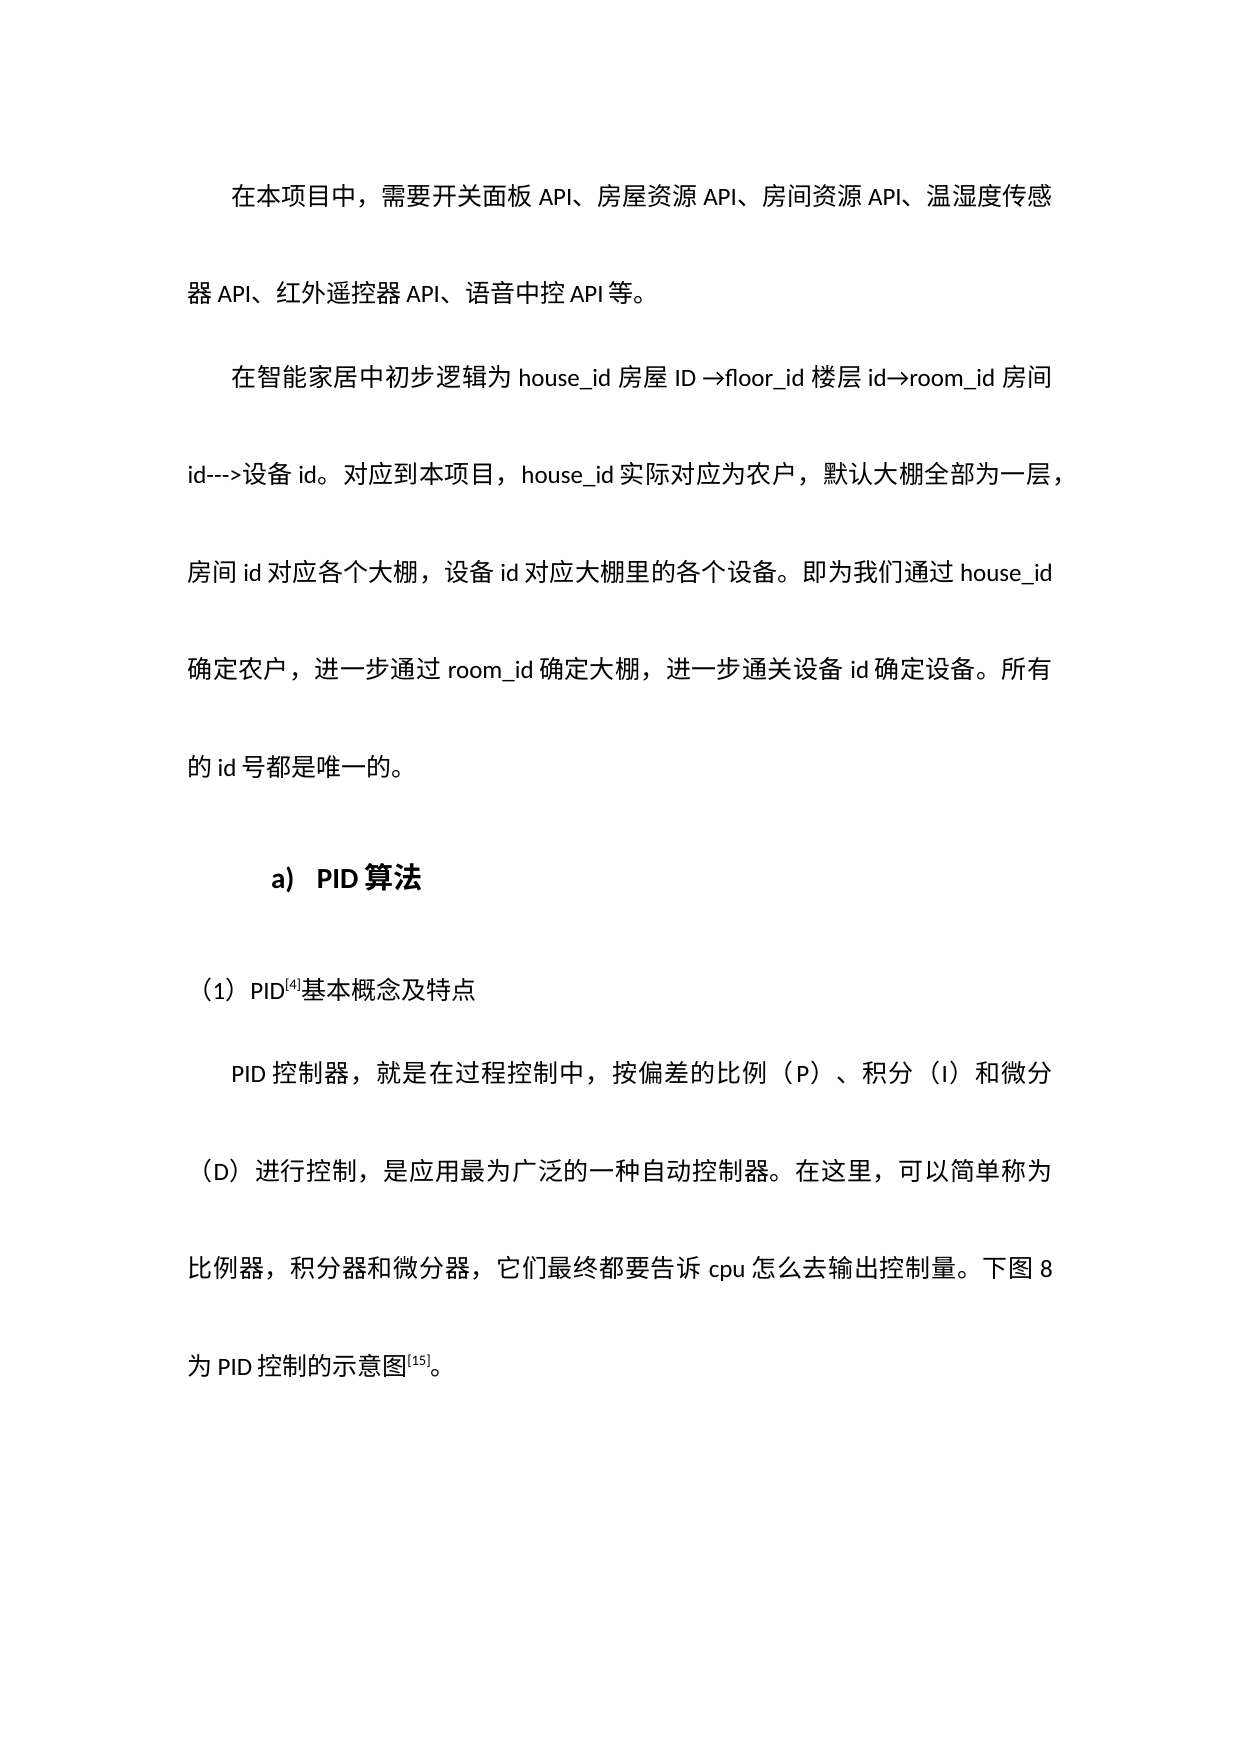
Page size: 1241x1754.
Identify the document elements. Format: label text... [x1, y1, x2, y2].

text 在本项目中，需要开关面板API、房屋资源API、房间资源API、温湿度传感器API、红外遥控器API、语音中控API等。 [187, 162, 1053, 324]
subtitle PID算法 [271, 843, 1053, 908]
text PID控制器，就是在过程控制中，按偏差的比例（P）、积分（I）和微分（D）进行控制，是应用最为广泛的一种自动控制器。在这里，可以简单称为比例器，积分器和微分器，它们最终都要告诉cpu怎么去输出控制量。下图8为PID控制的示意图[15]。 [187, 1039, 1053, 1397]
list PID[4]基本概念及特点 [187, 956, 1053, 1021]
text 在智能家居中初步逻辑为house_id 房屋ID →floor_id 楼层id→room_id 房间id--->设备id。对应到本项目，house_id实际对应为农户，默认大棚全部为一层，房间id对应各个大棚，设备id对应大棚里的各个设备。即为我们通过house_id确定农户，进一步通过room_id确定大棚，进一步通关设备id确定设备。所有的id号都是唯一的。 [187, 343, 1053, 798]
